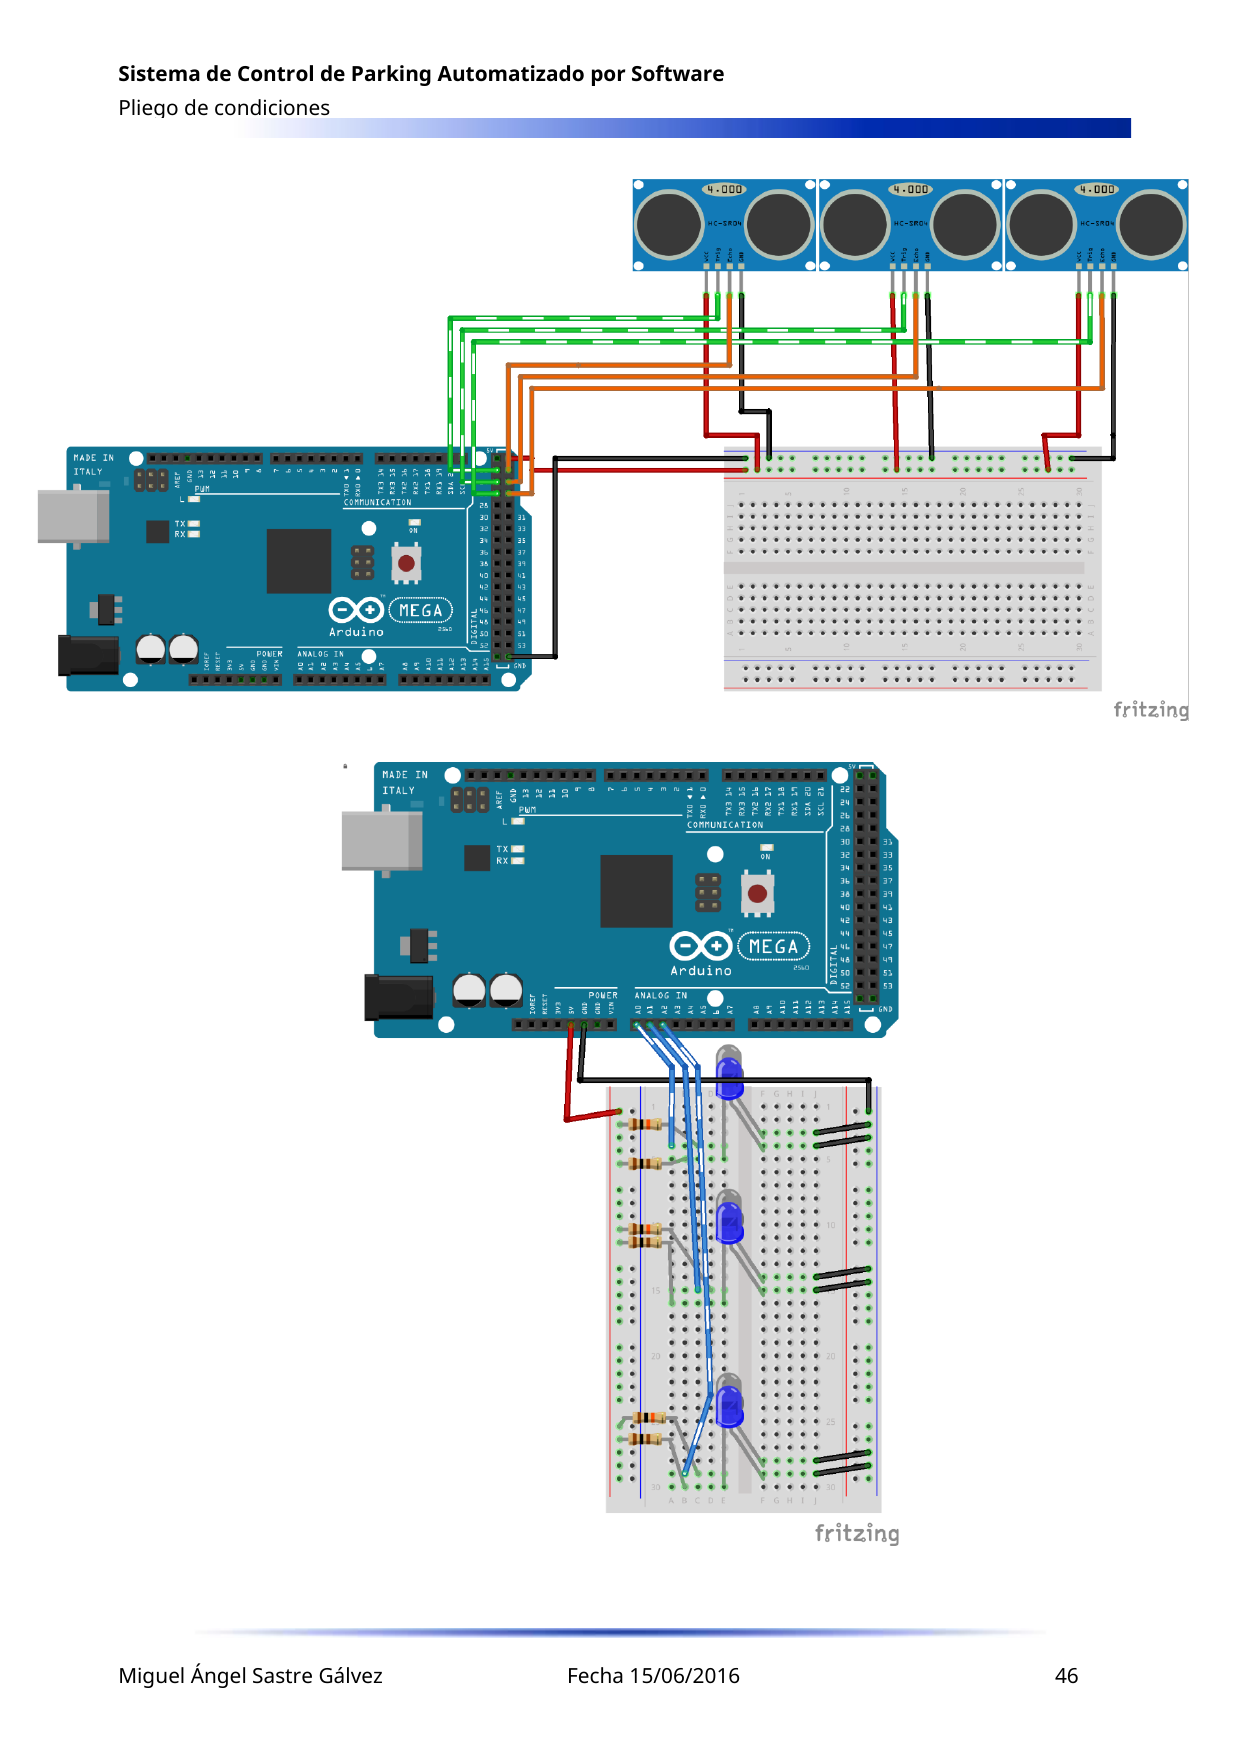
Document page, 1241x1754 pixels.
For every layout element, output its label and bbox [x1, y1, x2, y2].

picture [93, 118, 1130, 137]
picture [183, 1628, 1052, 1637]
picture [341, 762, 899, 1546]
picture [37, 179, 1189, 721]
